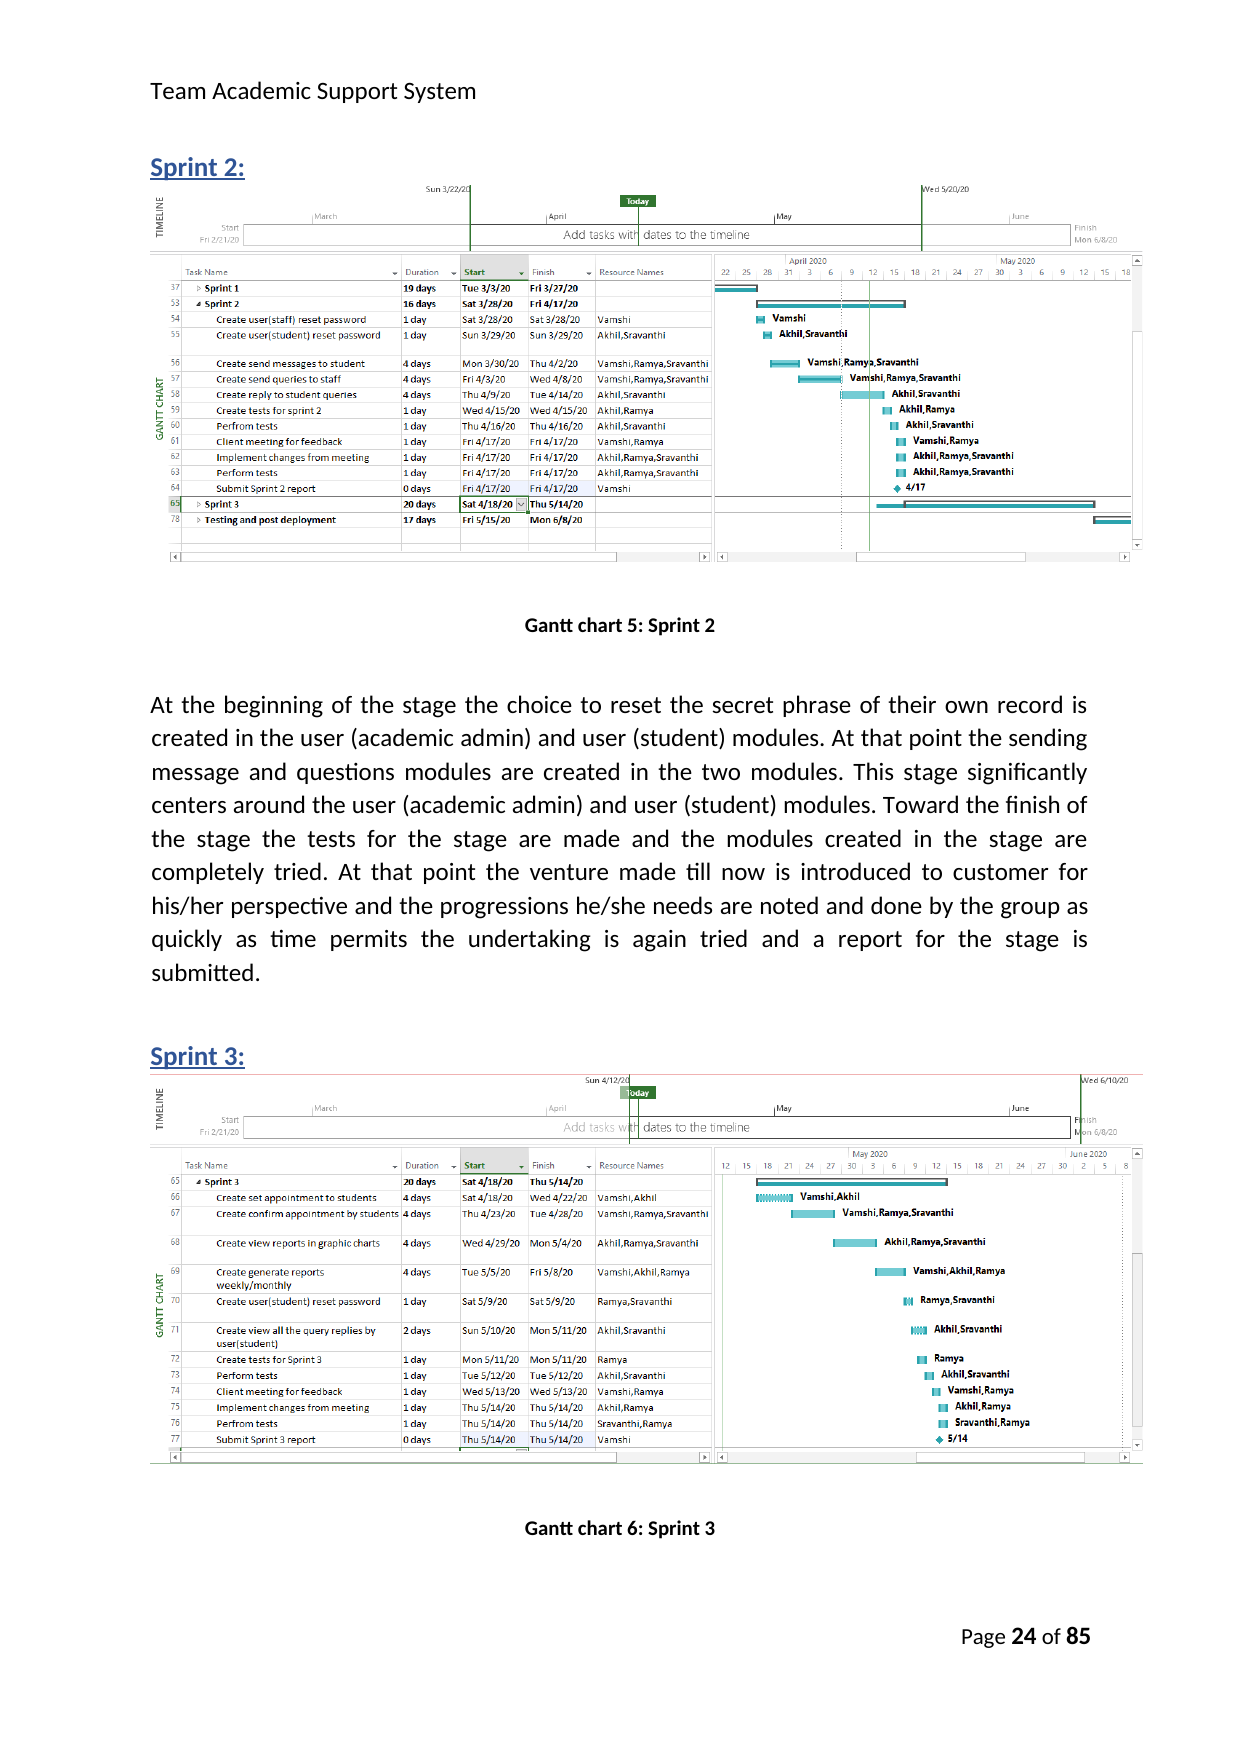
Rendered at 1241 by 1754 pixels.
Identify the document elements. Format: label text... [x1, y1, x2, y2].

picture [150, 185, 1143, 562]
text At the beginning of the stage the choice to reset the secret phrase of their own record is created in the user (academic admin) and user (student) modules. At that point the sending message and questions modules are created in the two modules. This stage significantly centers around the user (academic admin) and user (student) modules. Toward the finish of the stage the tests for the stage are made and the modules created in the stage are completely tried. At that point the venture made till now is introduced to customer for his/her perspective and the progressions he/she needs are noted and done by the group as quickly as time permits the undertaking is again tried and a report for the stage is submitted. [150, 689, 1089, 988]
text Gantt chart 5: Sprint 2 [150, 613, 1089, 638]
subtitle Sprint 3: [150, 1039, 1091, 1072]
text Gantt chart 6: Sprint 3 [150, 1515, 1089, 1541]
subtitle Sprint 2: [150, 150, 1091, 183]
picture [150, 1074, 1143, 1464]
